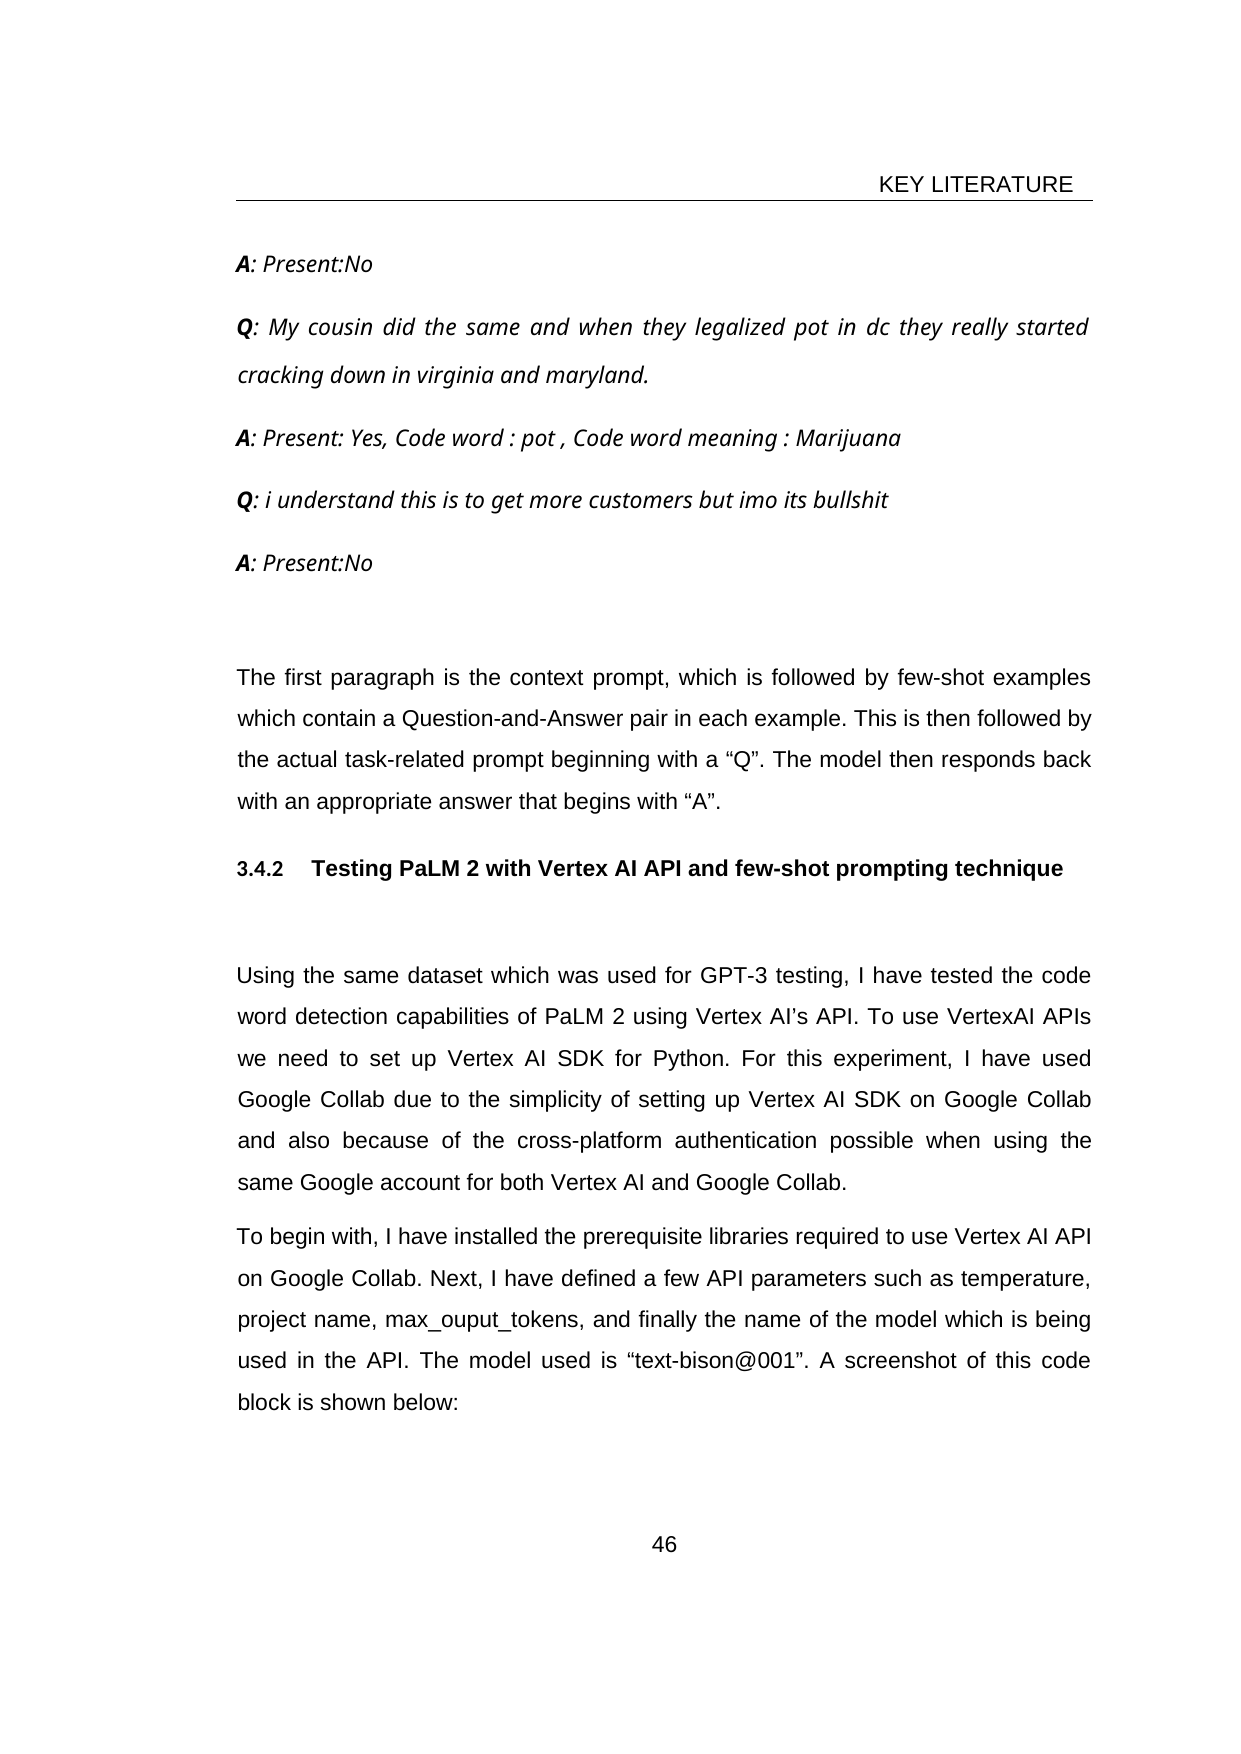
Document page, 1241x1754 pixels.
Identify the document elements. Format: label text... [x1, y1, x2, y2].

text Using the same dataset which was used for GPT-3 testing, I have tested the code word detection capabilities of PaLM 2 using Vertex AI’s API. To use VertexAI APIs we need to set up Vertex AI SDK for Python. For this experiment, I have used Google Collab due to the simplicity of setting up Vertex AI SDK on Google Collab and also because of the cross-platform authentication possible when using the same Google account for both Vertex AI and Google Collab. [236, 962, 1092, 1195]
text The first paragraph is the context prompt, which is followed by few-shot examples which contain a Question-and-Answer pair in each example. This is then followed by the actual task-related prompt beginning with a “Q”. The model then responds back with an appropriate answer that begins with “A”. [236, 664, 1092, 814]
text Q: My cousin did the same and when they legalized pot in dc they really started cracking down in virginia and maryland. [236, 310, 1092, 391]
text Q: i understand this is to get more customers but imo its bullshit [236, 484, 1092, 516]
text To begin with, I have installed the prerequisite libraries required to use Vertex AI API on Google Collab. Next, I have defined a few API parameters such as temperature, project name, max_ouput_tokens, and finally the name of the model which is being used in the API. The model used is “text-bison@001”. A screenshot of this code block is shown below: [236, 1223, 1092, 1415]
text A: Present: Yes, Code word : pot , Code word meaning : Marijuana [236, 422, 1092, 453]
text A: Present:No [236, 248, 1092, 279]
text A: Present:No [236, 547, 1092, 578]
subtitle Testing PaLM 2 with Vertex AI API and few-shot prompting technique [236, 854, 1092, 882]
